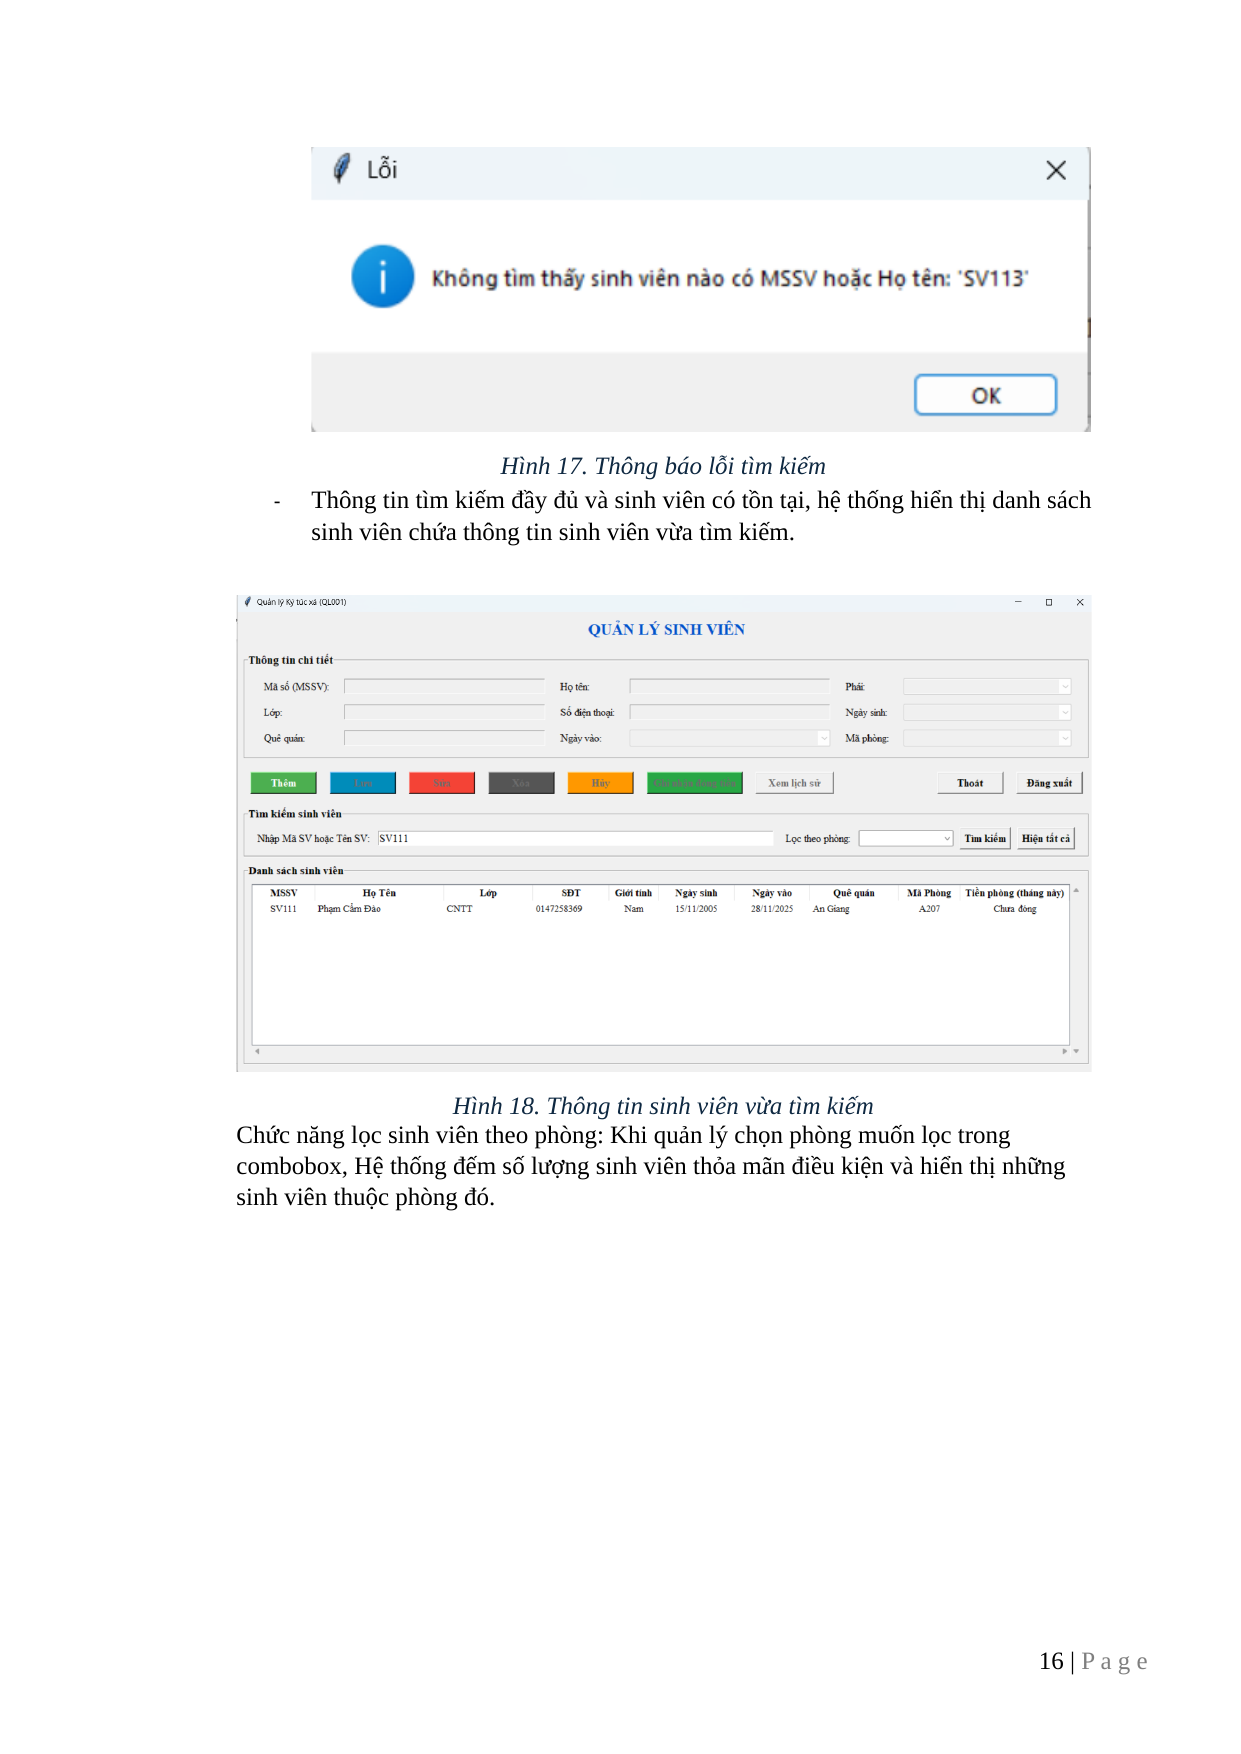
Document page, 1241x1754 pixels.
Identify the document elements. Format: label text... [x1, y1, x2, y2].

text Hình 17. Thông báo lỗi tìm kiếm [236, 451, 1092, 480]
picture [311, 147, 1091, 432]
list Thông tin tìm kiếm đầy đủ và sinh viên có tồn tại, hệ thống hiển thị danh sách sinh viên chứa thông tin sinh viên vừa tìm kiếm. [274, 486, 1092, 546]
picture [236, 595, 1092, 1072]
text Chức năng lọc sinh viên theo phòng: Khi quản lý chọn phòng muốn lọc trong combobox, Hệ thống đếm số lượng sinh viên thỏa mãn điều kiện và hiển thị những sinh viên thuộc phòng đó. [236, 1120, 1092, 1211]
text Hình 18. Thông tin sinh viên vừa tìm kiếm [236, 1091, 1092, 1120]
